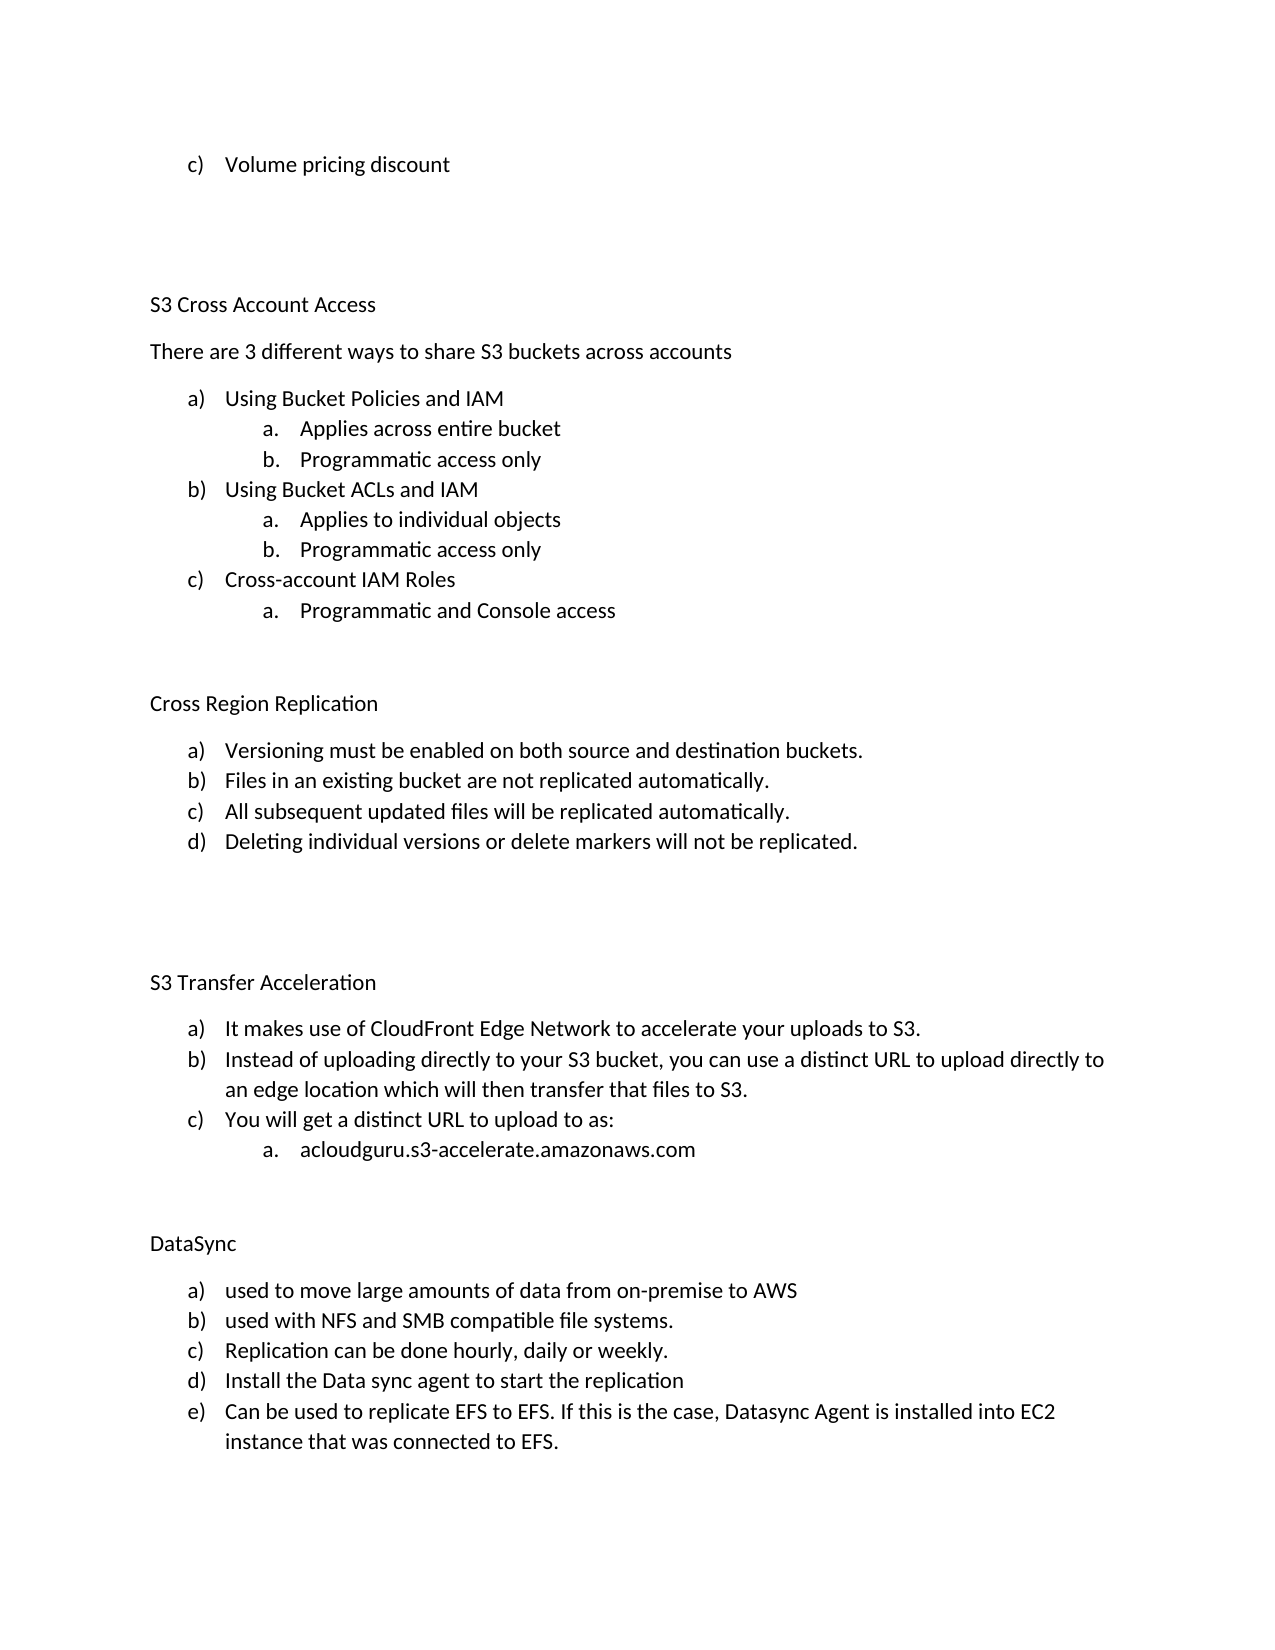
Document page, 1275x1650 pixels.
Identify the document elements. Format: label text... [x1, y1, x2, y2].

list Cross-account IAM Roles [187, 566, 1125, 594]
text DataSync [150, 1229, 1125, 1257]
list Applies across entire bucket [262, 414, 1125, 443]
list Programmatic and Console access [262, 596, 1125, 624]
text S3 Transfer Acceleration [150, 968, 1125, 996]
list acloudguru.s3-accelerate.amazonaws.com [262, 1135, 1125, 1163]
list Versioning must be enabled on both source and destination buckets. [187, 736, 1125, 764]
list All subsequent updated files will be replicated automatically. [187, 797, 1125, 825]
text Cross Region Replication [150, 689, 1125, 718]
list Using Bucket ACLs and IAM [187, 475, 1125, 503]
list Replication can be done hourly, daily or weekly. [187, 1336, 1125, 1364]
list used to move large amounts of data from on-premise to AWS [187, 1276, 1125, 1304]
list You will get a distinct URL to upload to as: [187, 1105, 1125, 1133]
list Instead of uploading directly to your S3 bucket, you can use a distinct URL to upload directly to an edge location which will then transfer that files to S3. [187, 1045, 1125, 1103]
list Files in an existing bucket are not replicated automatically. [187, 767, 1125, 795]
text There are 3 different ways to share S3 buckets across accounts [150, 337, 1125, 366]
list Programmatic access only [262, 535, 1125, 563]
list It makes use of CloudFront Edge Network to accelerate your uploads to S3. [187, 1014, 1125, 1043]
text S3 Cross Account Access [150, 291, 1125, 319]
list Can be used to replicate EFS to EFS. If this is the case, Datasync Agent is installed into EC2 instance that was connected to EFS. [187, 1397, 1125, 1455]
list Applies to individual objects [262, 505, 1125, 533]
list Deleting individual versions or delete markers will not be replicated. [187, 827, 1125, 855]
list Programmatic access only [262, 445, 1125, 473]
list Install the Data sync agent to start the replication [187, 1367, 1125, 1395]
list Using Bucket Policies and IAM [187, 384, 1125, 412]
list Volume pricing discount [187, 150, 1125, 178]
list used with NFS and SMB compatible file systems. [187, 1306, 1125, 1334]
